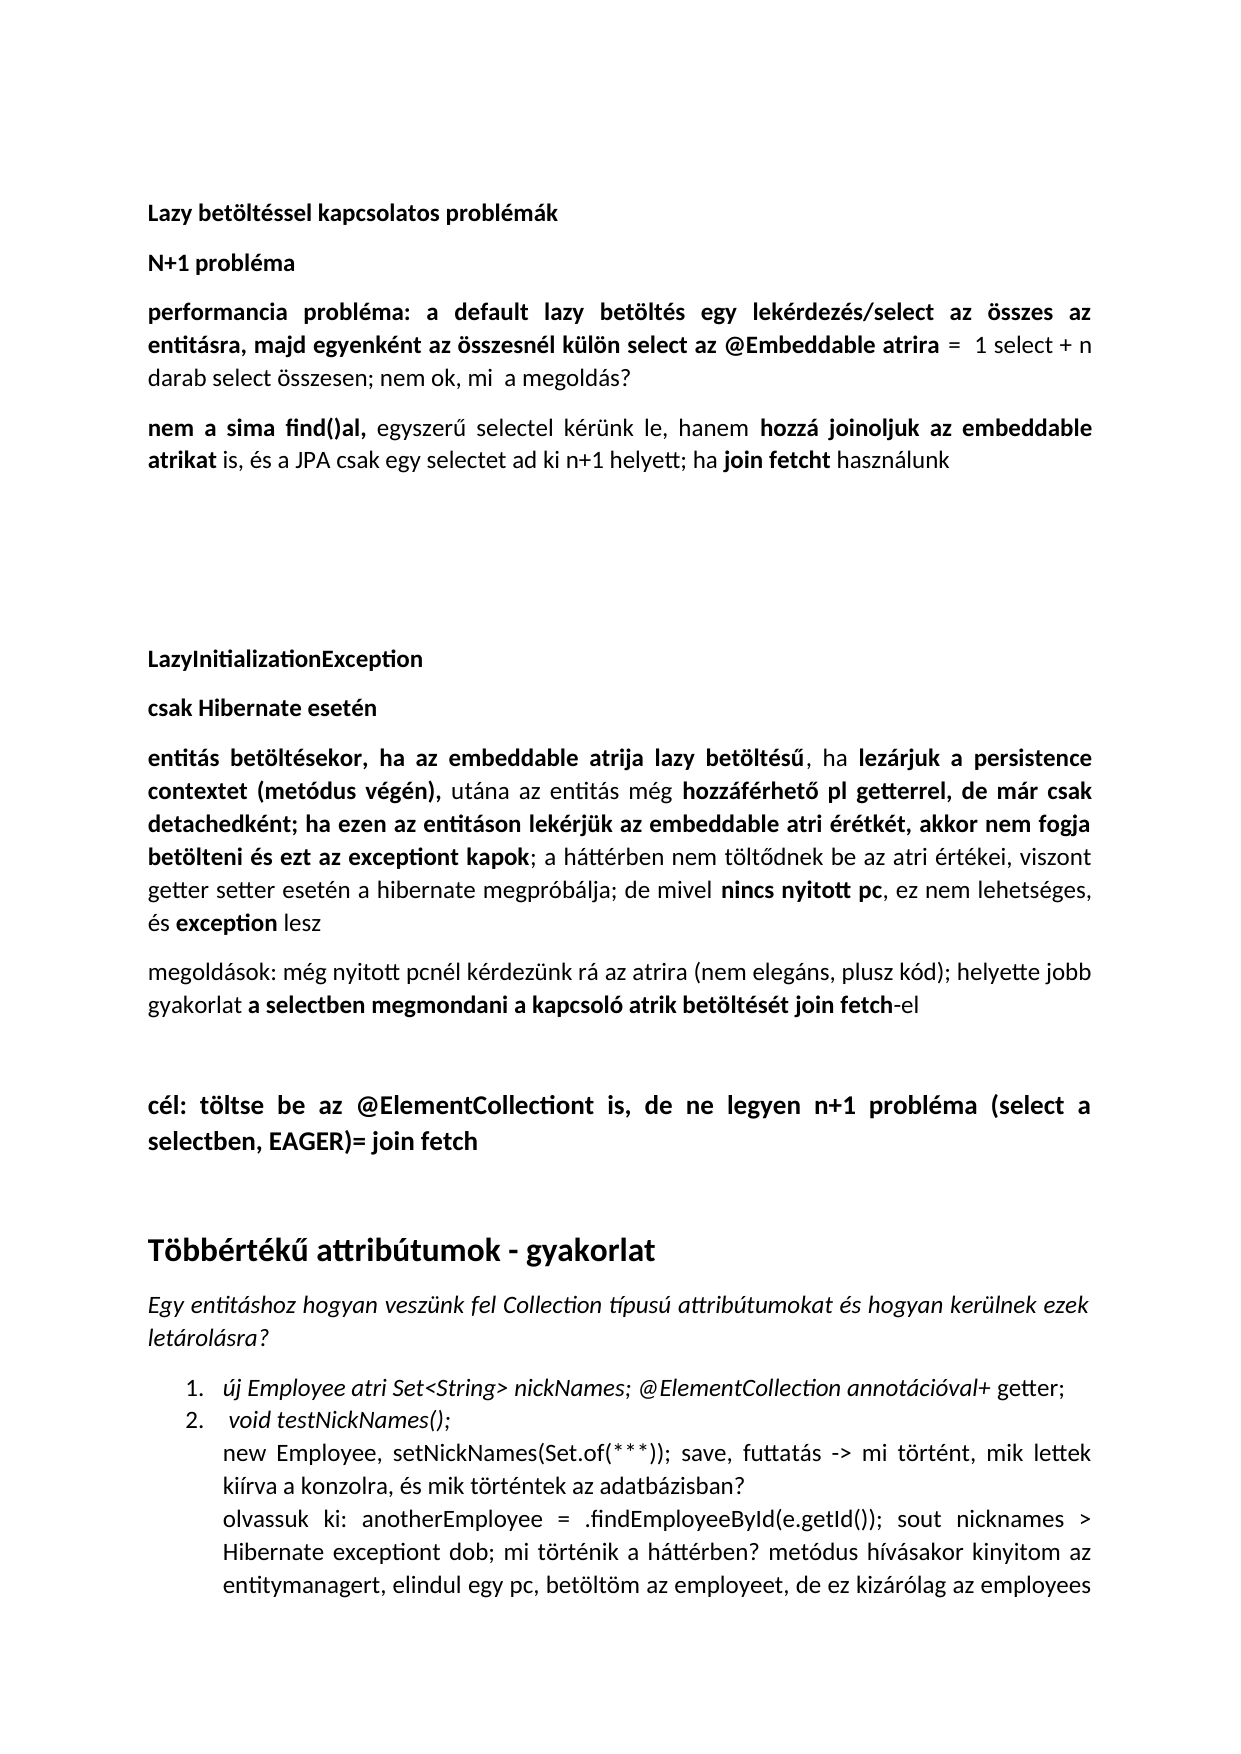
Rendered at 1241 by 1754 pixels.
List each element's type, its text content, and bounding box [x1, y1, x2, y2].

text LazyInitializationException [148, 643, 1093, 673]
text performancia probléma: a default lazy betöltés egy lekérdezés/select az összes az entitásra, majd egyenként az összesnél külön select az @Embeddable atrira = 1 select + n darab select összesen; nem ok, mi a megoldás? [148, 296, 1093, 393]
text new Employee, setNickNames(Set.of(***)); save, futtatás -> mi történt, mik lettek kiírva a konzolra, és mik történtek az adatbázisban? [223, 1438, 1093, 1501]
text entitás betöltésekor, ha az embeddable atrija lazy betöltésű, ha lezárjuk a persistence contextet (metódus végén), utána az entitás még hozzáférhető pl getterrel, de már csak detachedként; ha ezen az entitáson lekérjük az embeddable atri érétkét, akkor nem fogja betölteni és ezt az exceptiont kapok; a háttérben nem töltődnek be az atri értékei, viszont getter setter esetén a hibernate megpróbálja; de mivel nincs nyitott pc, ez nem lehetséges, és exception lesz [148, 742, 1093, 937]
text nem a sima find()al, egyszerű selectel kérünk le, hanem hozzá joinoljuk az embeddable atrikat is, és a JPA csak egy selectet ad ki n+1 helyett; ha join fetcht használunk [148, 412, 1093, 475]
text N+1 probléma [148, 247, 1093, 277]
text csak Hibernate esetén [148, 693, 1093, 723]
text cél: töltse be az @ElementCollectiont is, de ne legyen n+1 probléma (select a selectben, EAGER)= join fetch [148, 1088, 1093, 1157]
text Egy entitáshoz hogyan veszünk fel Collection típusú attribútumokat és hogyan kerülnek ezek letárolásra? [148, 1289, 1093, 1353]
list új Employee atri Set<String> nickNames; @ElementCollection annotációval+ getter; [185, 1372, 1093, 1402]
text Lazy betöltéssel kapcsolatos problémák [148, 197, 1093, 228]
text megoldások: még nyitott pcnél kérdezünk rá az atrira (nem elegáns, plusz kód); helyette jobb gyakorlat a selectben megmondani a kapcsoló atrik betöltését join fetch-el [148, 956, 1093, 1020]
list void testNickNames(); [185, 1405, 1093, 1435]
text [223, 1503, 1093, 1600]
text Többértékű attribútumok - gyakorlat [148, 1229, 1093, 1269]
